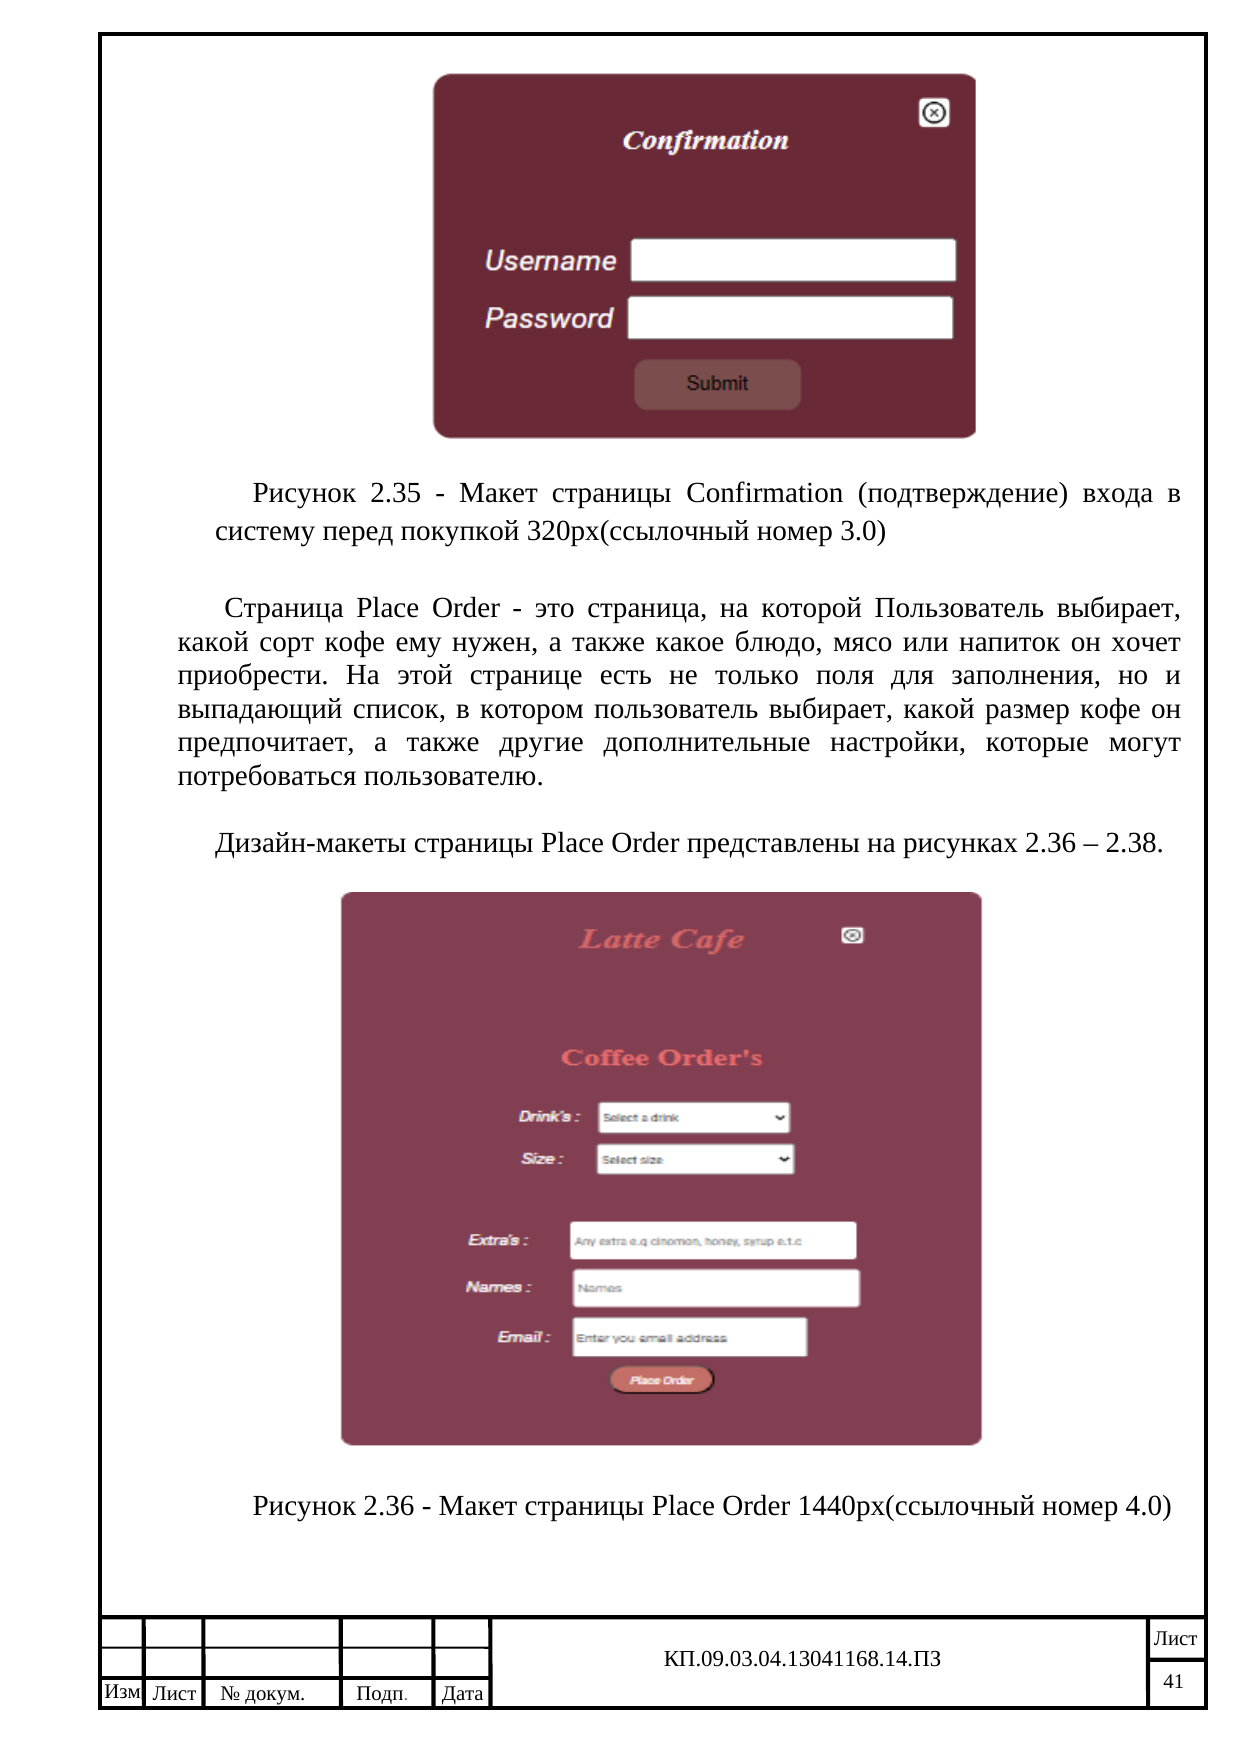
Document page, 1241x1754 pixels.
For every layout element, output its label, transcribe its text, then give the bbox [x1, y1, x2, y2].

text Рисунок 2.35 - Макет страницы Confirmation (подтверждение) входа в систему перед покупкой 320px(ссылочный номер 3.0) [215, 475, 1181, 547]
text Рисунок 2.36 - Макет страницы Place Order 1440px(ссылочный номер 4.0) [215, 1488, 1181, 1522]
picture [430, 71, 976, 442]
text Страница Place Order - это страница, на которой Пользователь выбирает, какой сорт кофе ему нужен, а также какое блюдо, мясо или напиток он хочет приобрести. На этой странице есть не только поля для заполнения, но и выпадающий список, в котором пользователь выбирает, какой размер кофе он предпочитает, а также другие дополнительные настройки, которые могут потребоваться пользователю. [177, 590, 1181, 792]
text Дизайн-макеты страницы Place Order представлены на рисунках 2.36 – 2.38. [148, 825, 1181, 859]
picture [327, 892, 997, 1455]
